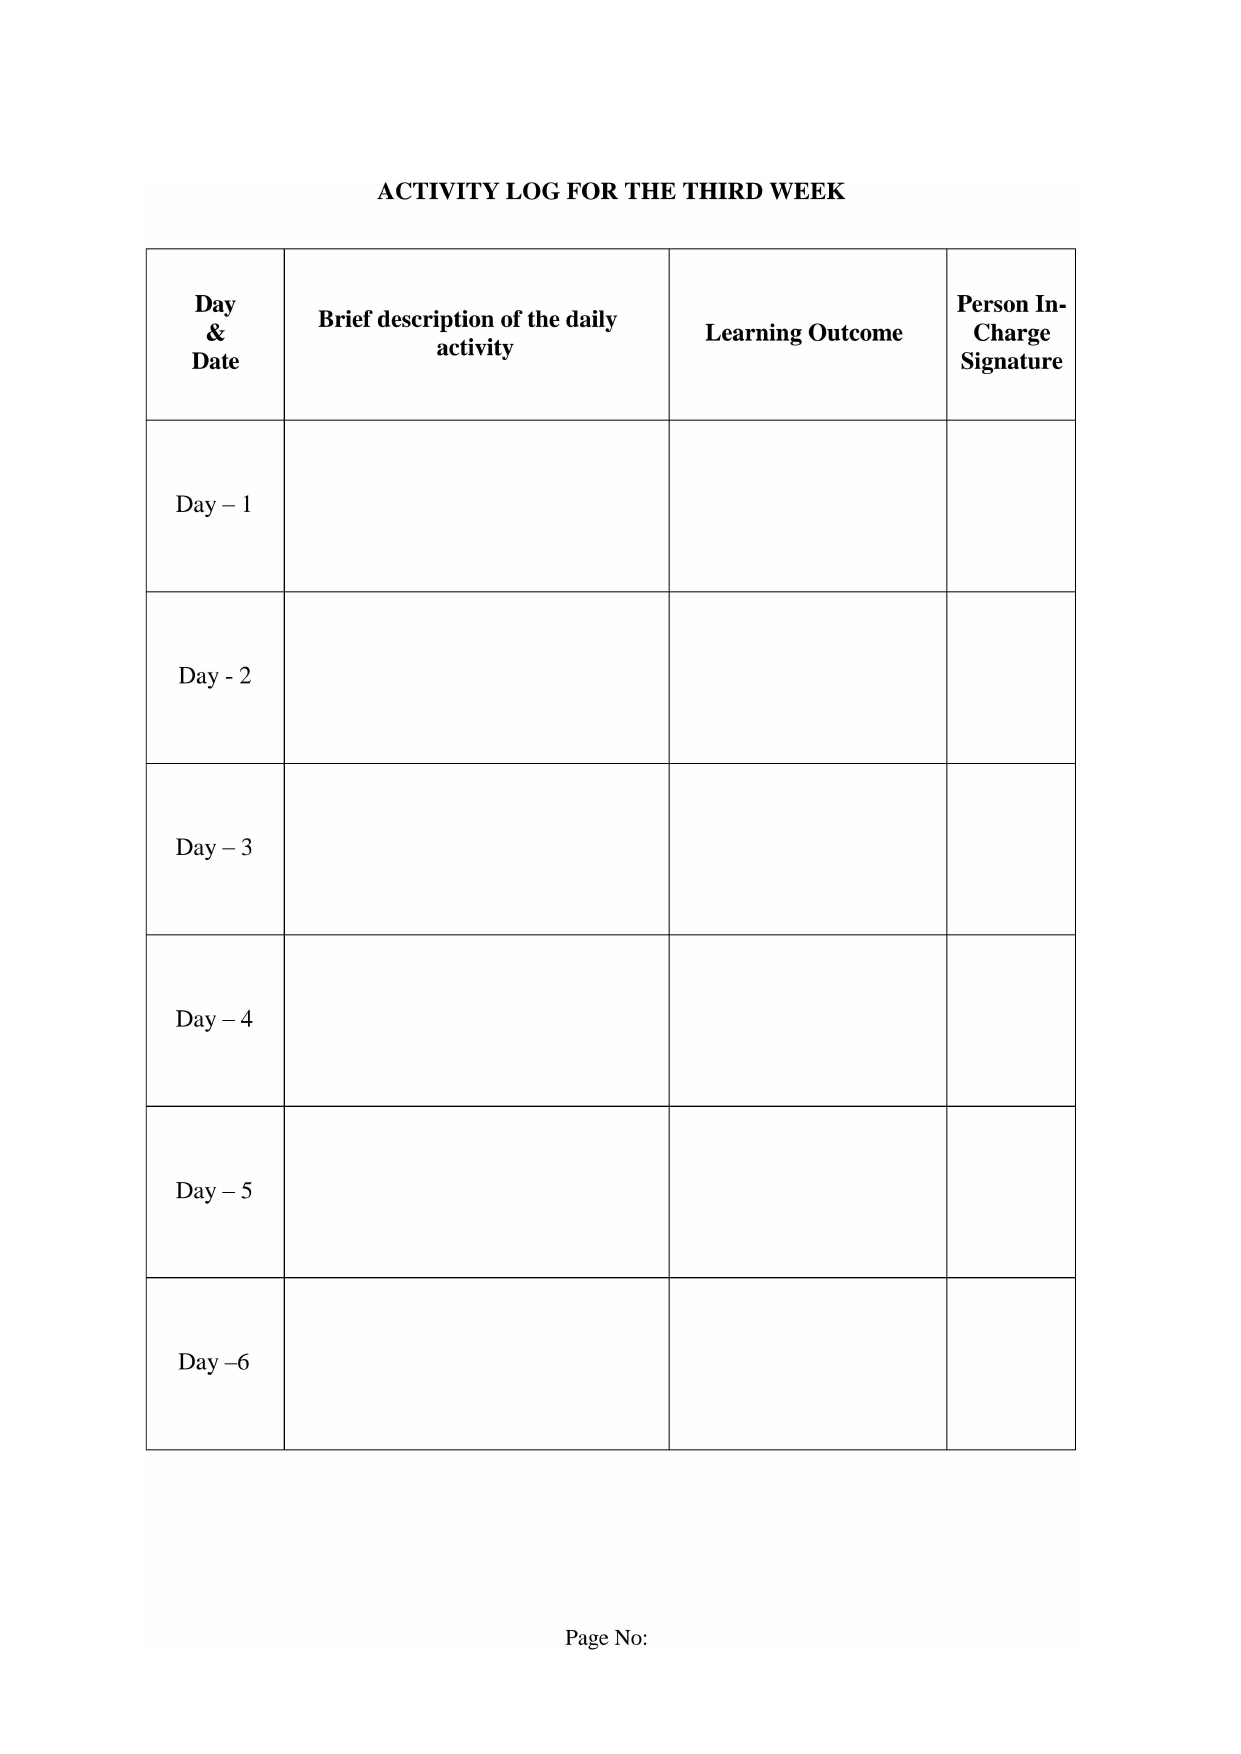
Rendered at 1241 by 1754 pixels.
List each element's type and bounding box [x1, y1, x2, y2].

picture [145, 180, 1078, 1650]
